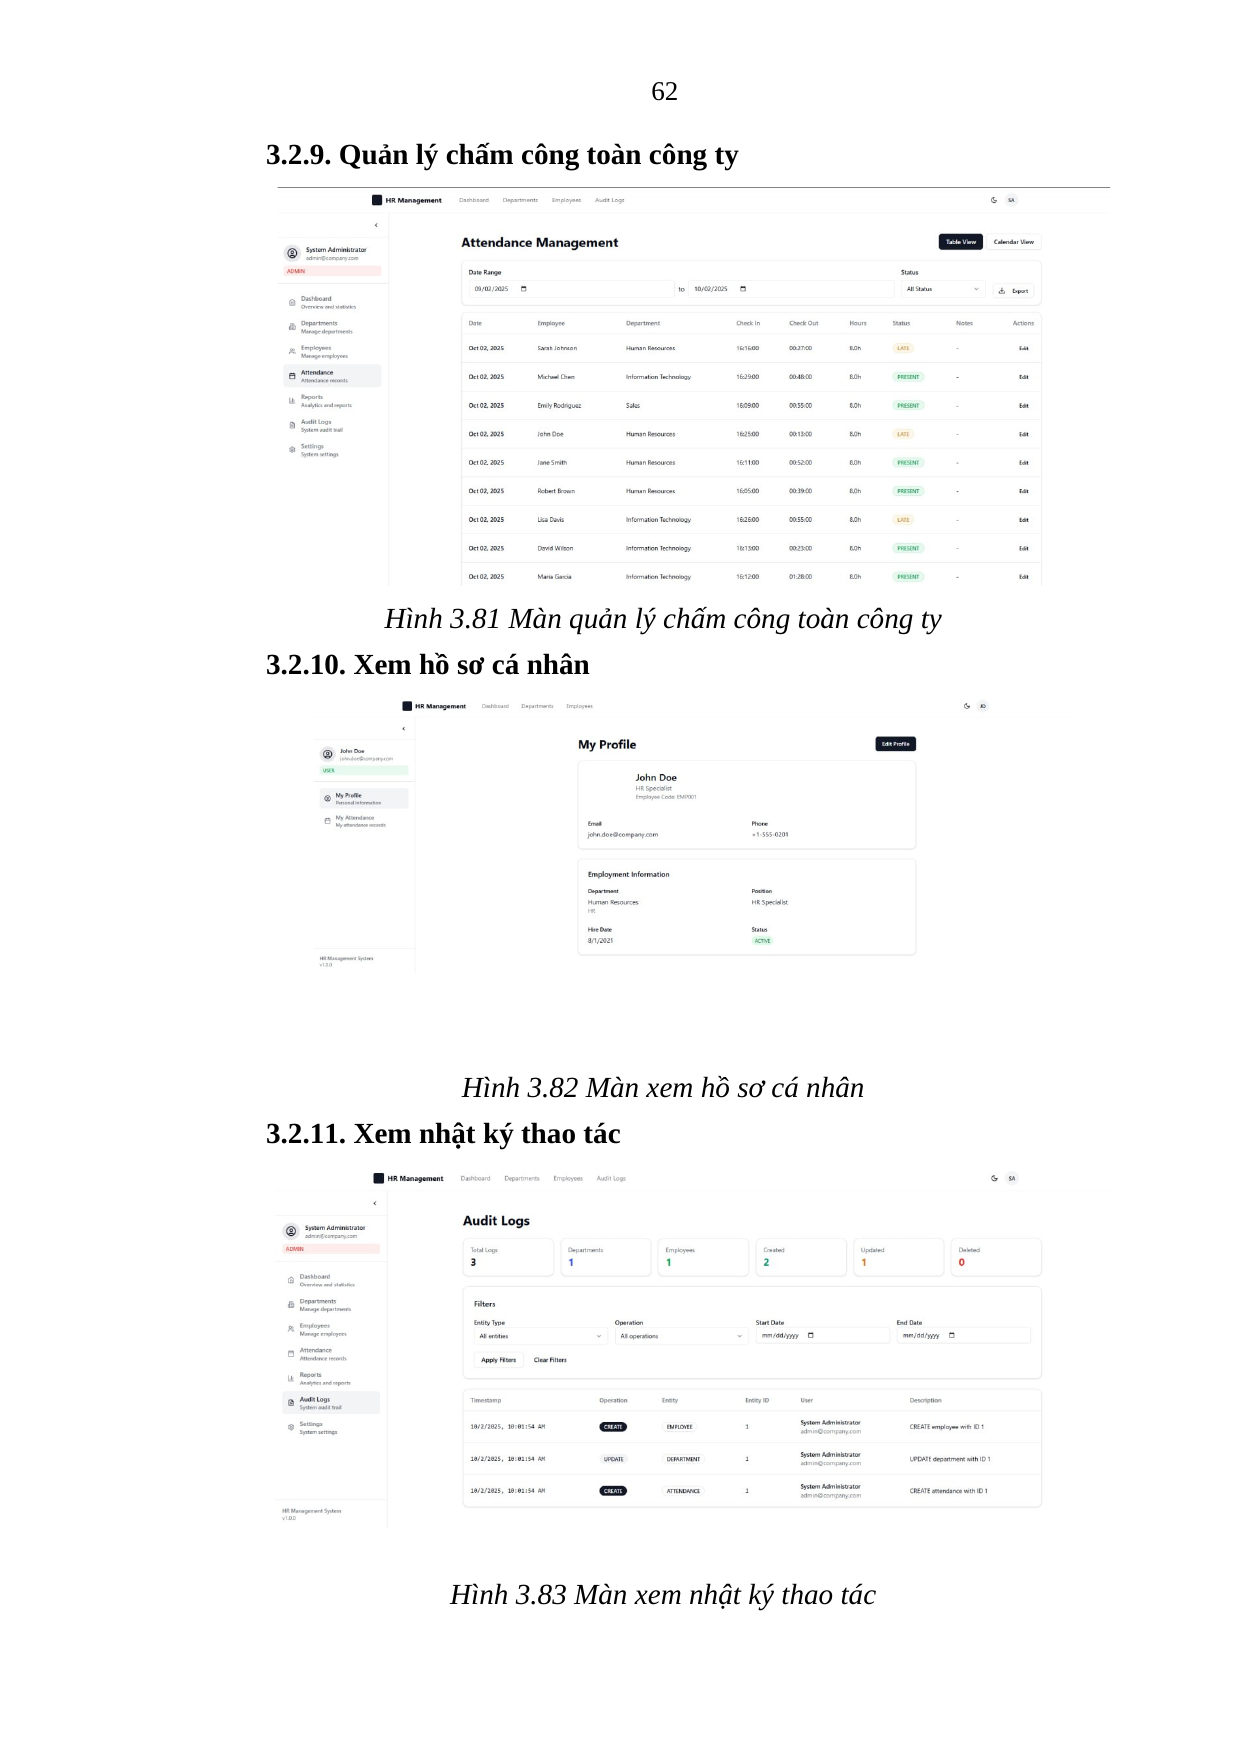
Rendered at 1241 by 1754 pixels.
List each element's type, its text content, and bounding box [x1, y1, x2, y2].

picture [275, 1166, 1113, 1562]
picture [277, 187, 1111, 586]
subtitle Quản lý chấm công toàn công ty [207, 137, 1122, 171]
subtitle Xem hồ sơ cá nhân [207, 647, 1122, 681]
picture [313, 697, 1074, 1055]
subtitle Xem nhật ký thao tác [207, 1116, 1122, 1149]
